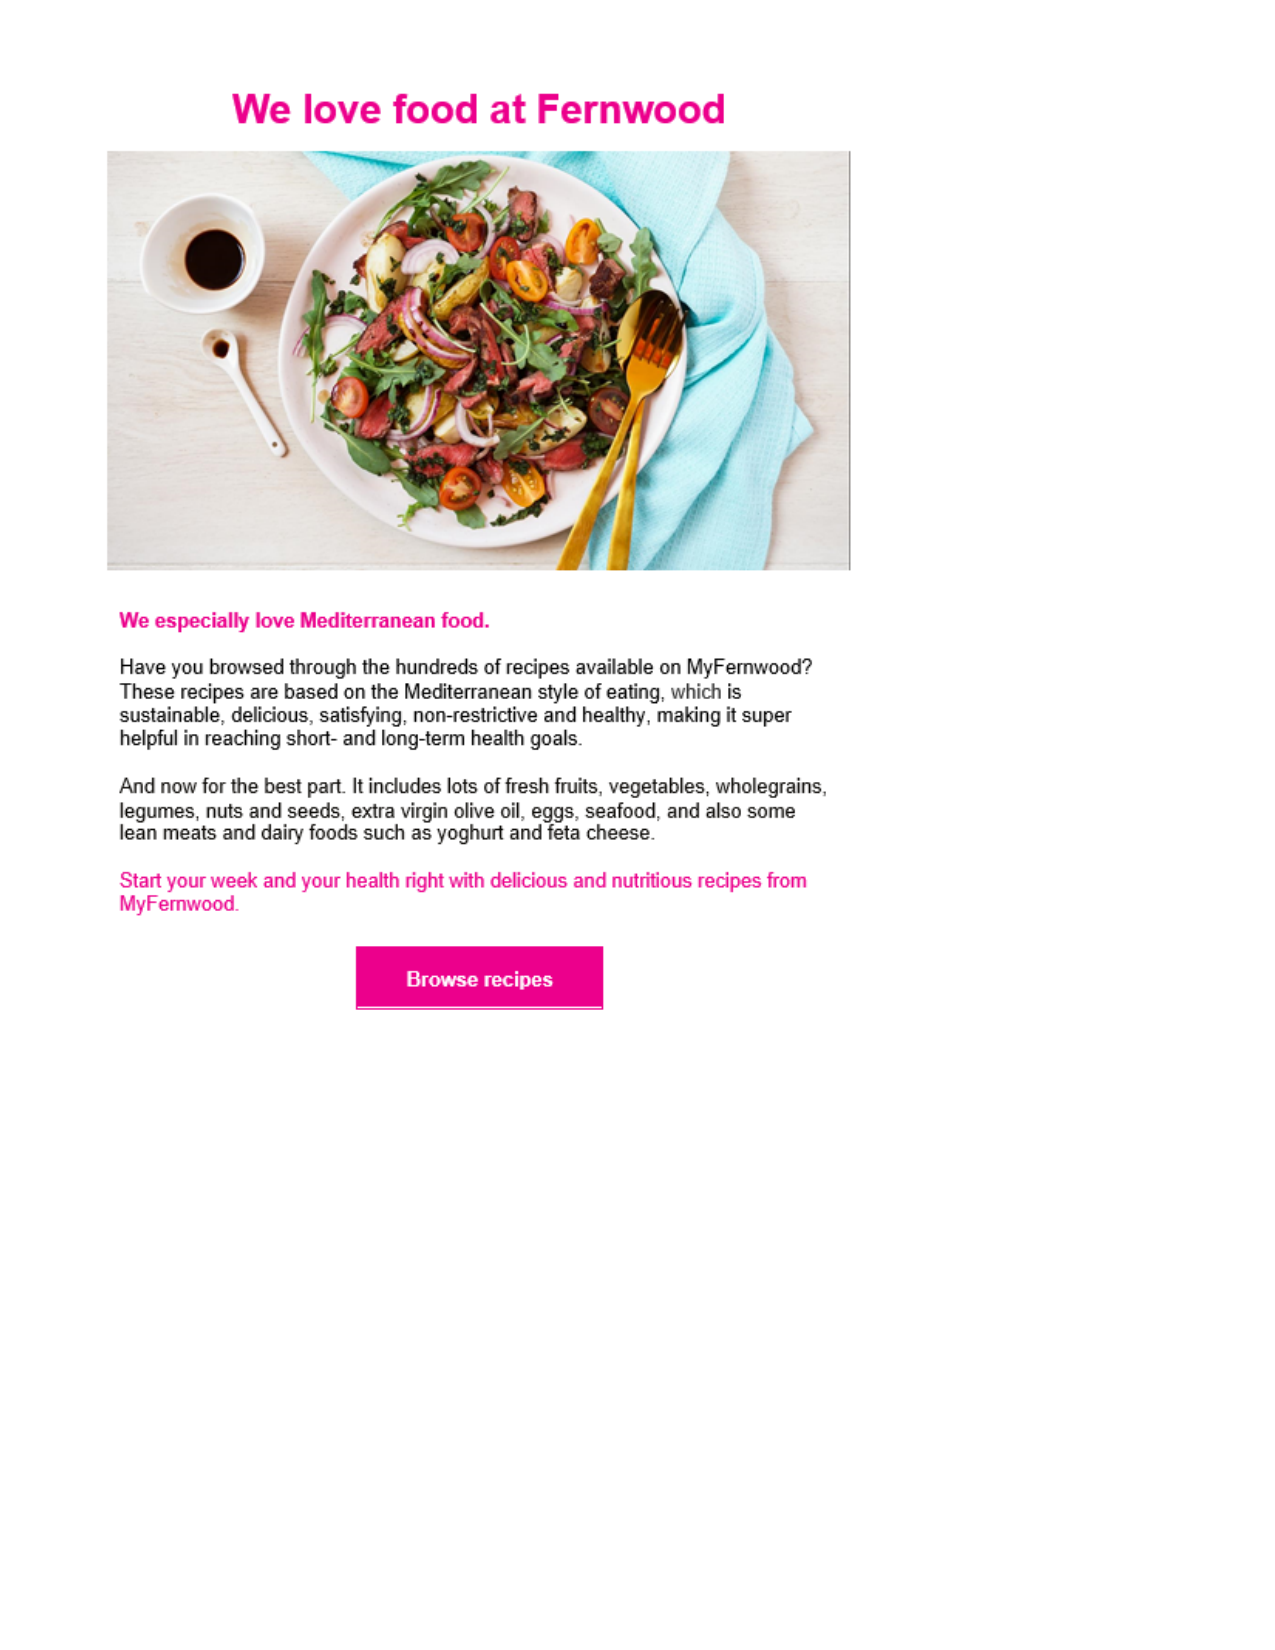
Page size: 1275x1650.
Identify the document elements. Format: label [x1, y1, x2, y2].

picture [75, 75, 877, 1027]
